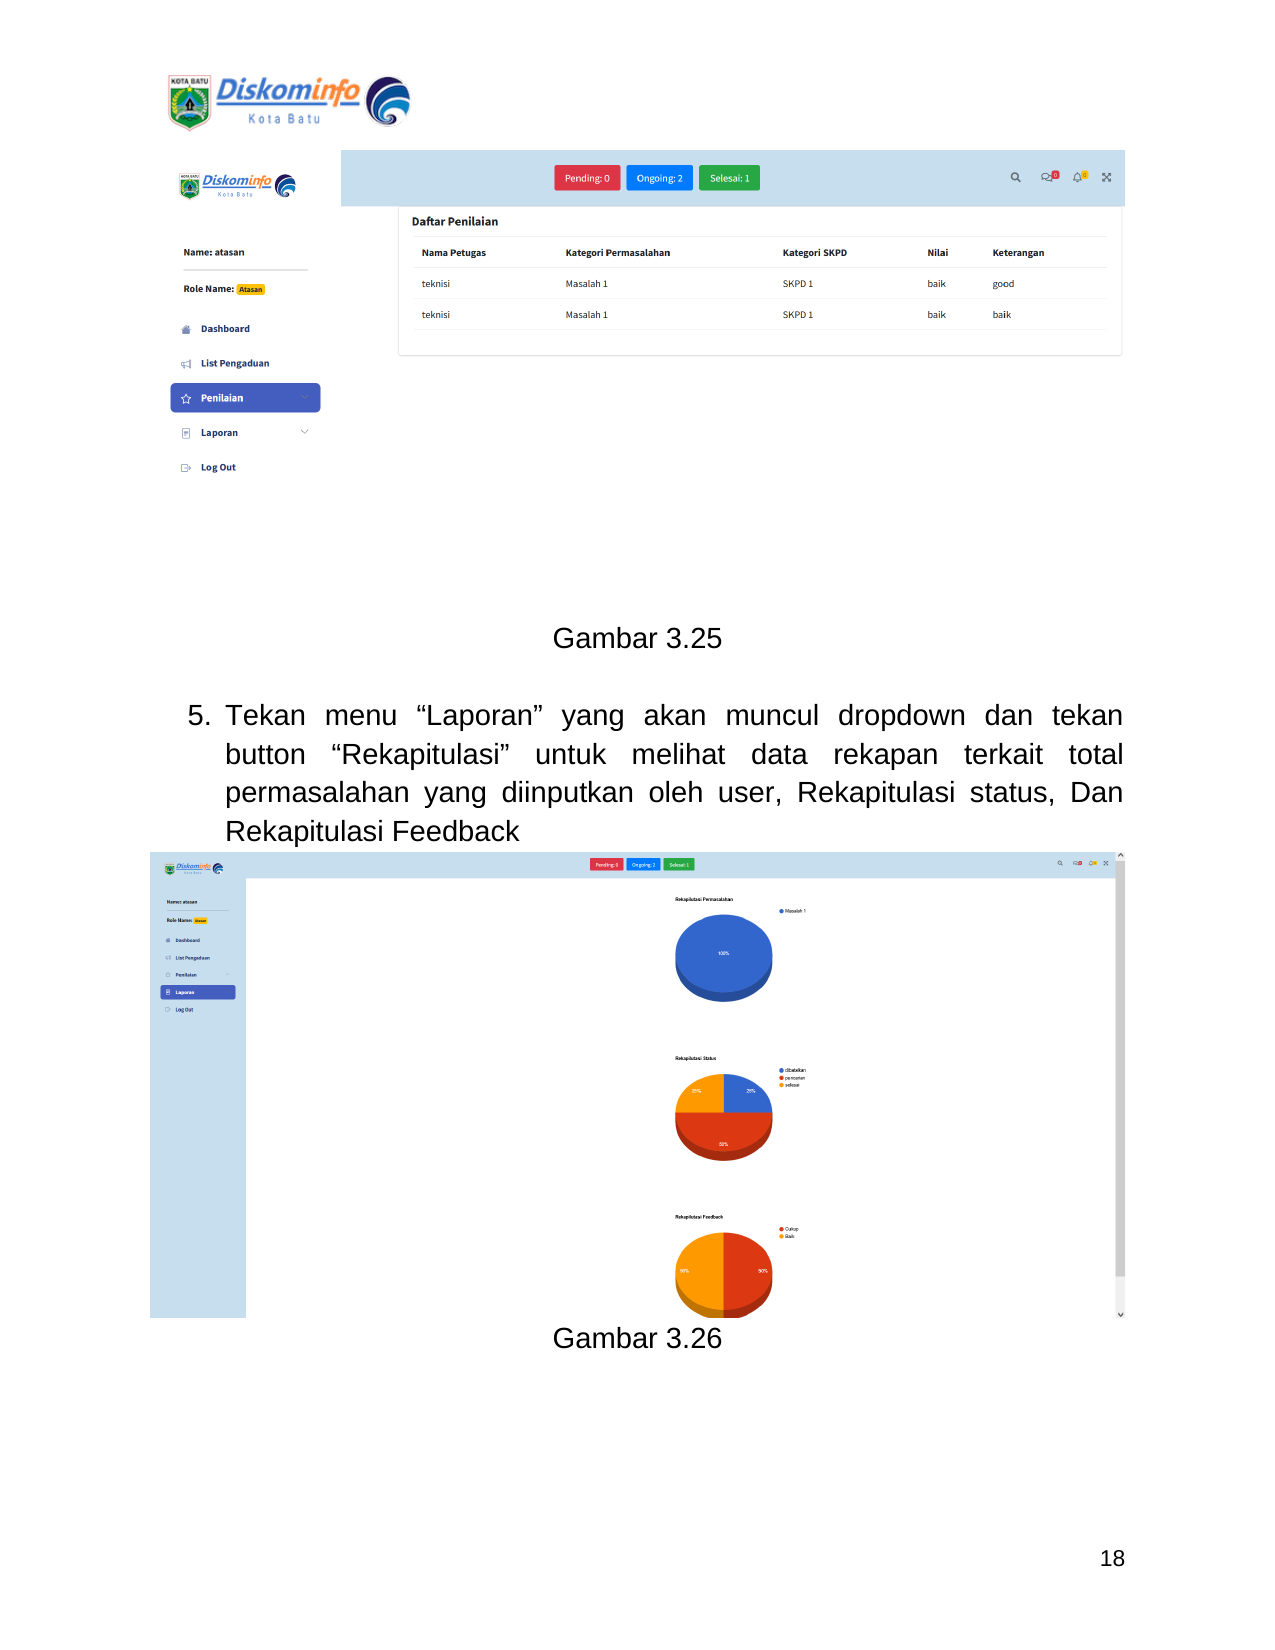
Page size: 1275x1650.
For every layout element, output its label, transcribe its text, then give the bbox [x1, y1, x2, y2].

list Tekan menu “Laporan” yang akan muncul dropdown dan tekan button “Rekapitulasi” untuk melihat data rekapan terkait total permasalahan yang diinputkan oleh user, Rekapitulasi status, Dan Rekapitulasi Feedback [187, 698, 1125, 847]
text Gambar 3.26 [150, 1321, 1125, 1355]
picture [150, 852, 1125, 1318]
picture [150, 150, 1125, 618]
picture [150, 75, 414, 133]
text Gambar 3.25 [150, 621, 1125, 654]
